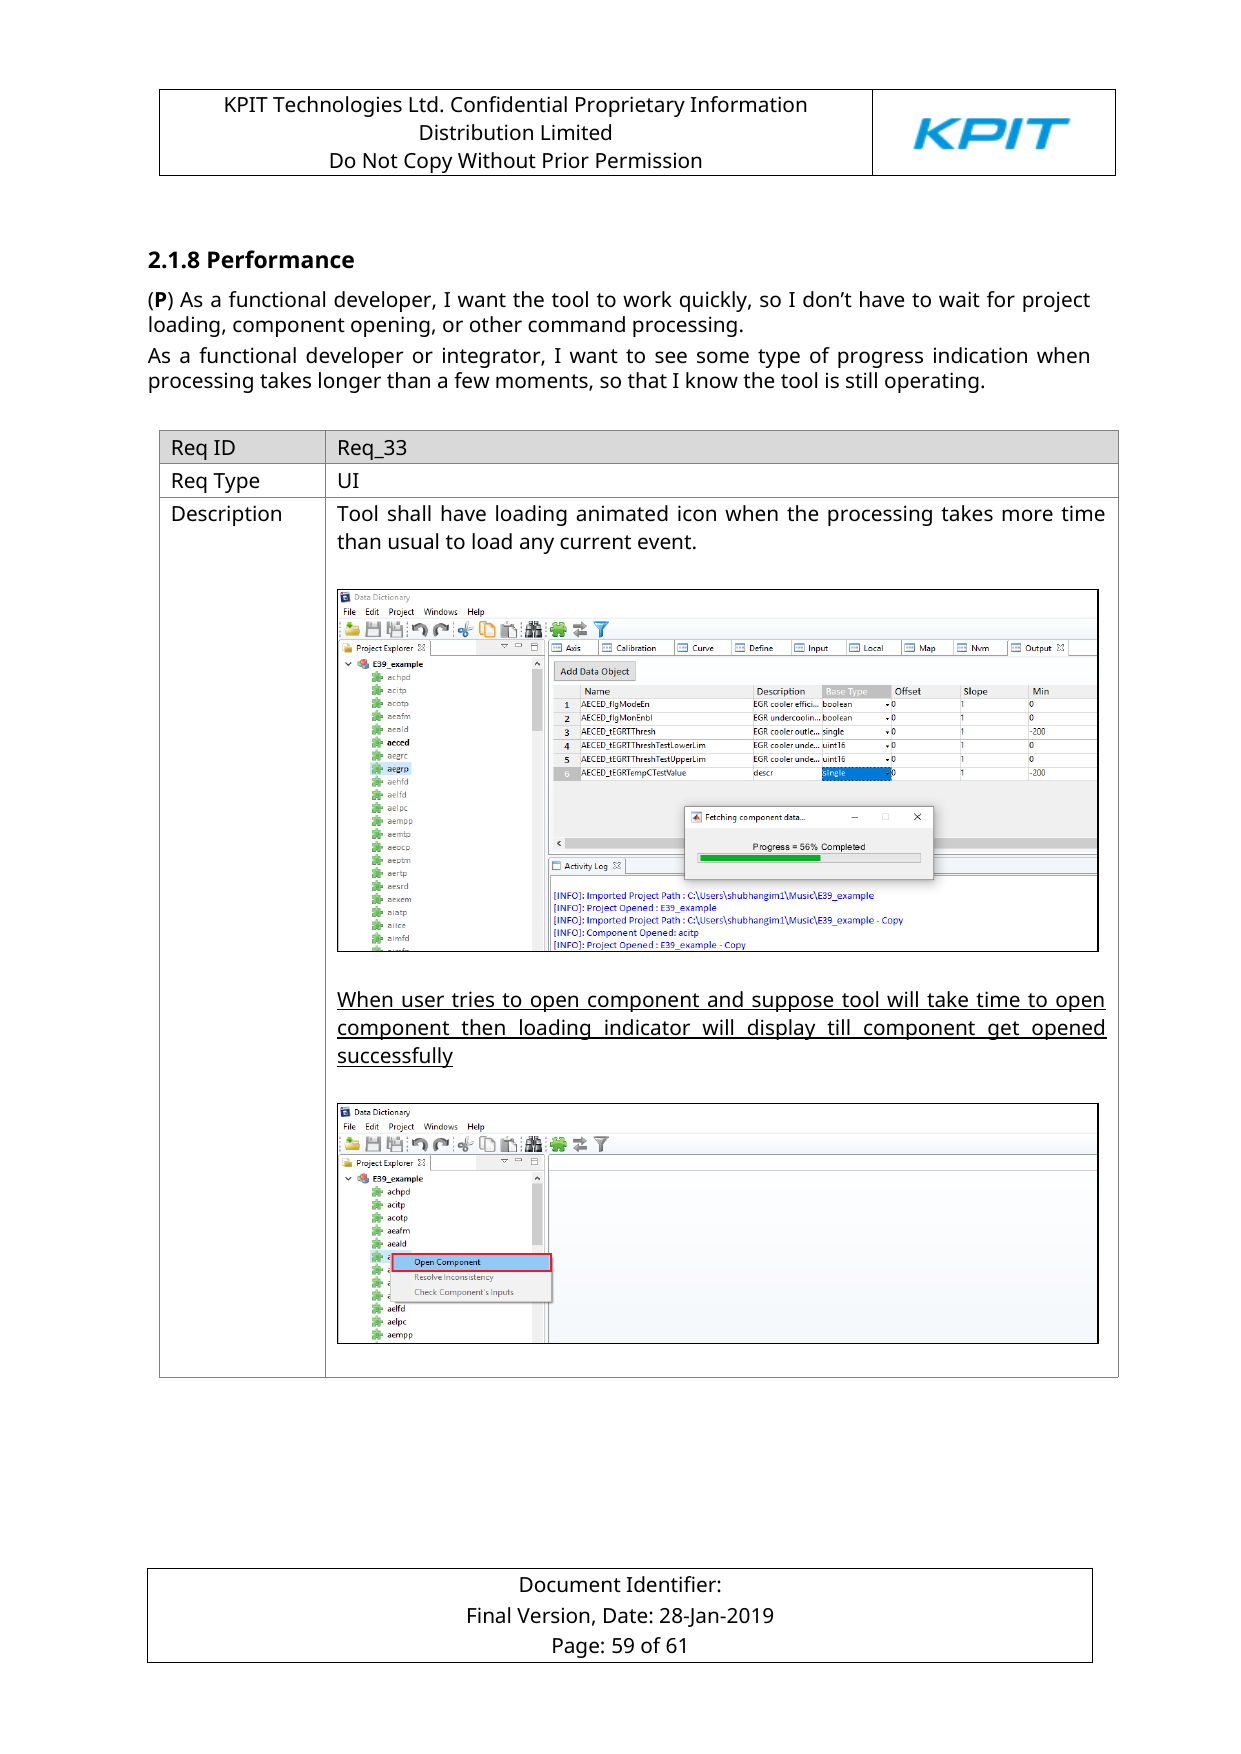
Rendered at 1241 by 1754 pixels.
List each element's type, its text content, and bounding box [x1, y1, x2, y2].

picture [894, 103, 1092, 162]
text (P) As a functional developer, I want the tool to work quickly, so I don’t have to wait for project loading, component opening, or other command processing. [148, 287, 1092, 337]
text As a functional developer or integrator, I want to see some type of progress indication when processing takes longer than a few moments, so that I know the tool is still operating. [148, 343, 1092, 393]
table_header Req ID [160, 431, 325, 463]
picture [338, 1104, 1097, 1343]
subtitle Performance [148, 245, 1092, 274]
table_header Req_33 [326, 431, 1118, 463]
table_cell Req Type [160, 464, 325, 496]
picture [338, 590, 1097, 951]
table_cell UI [326, 464, 1118, 496]
table_cell Description [160, 498, 325, 1377]
